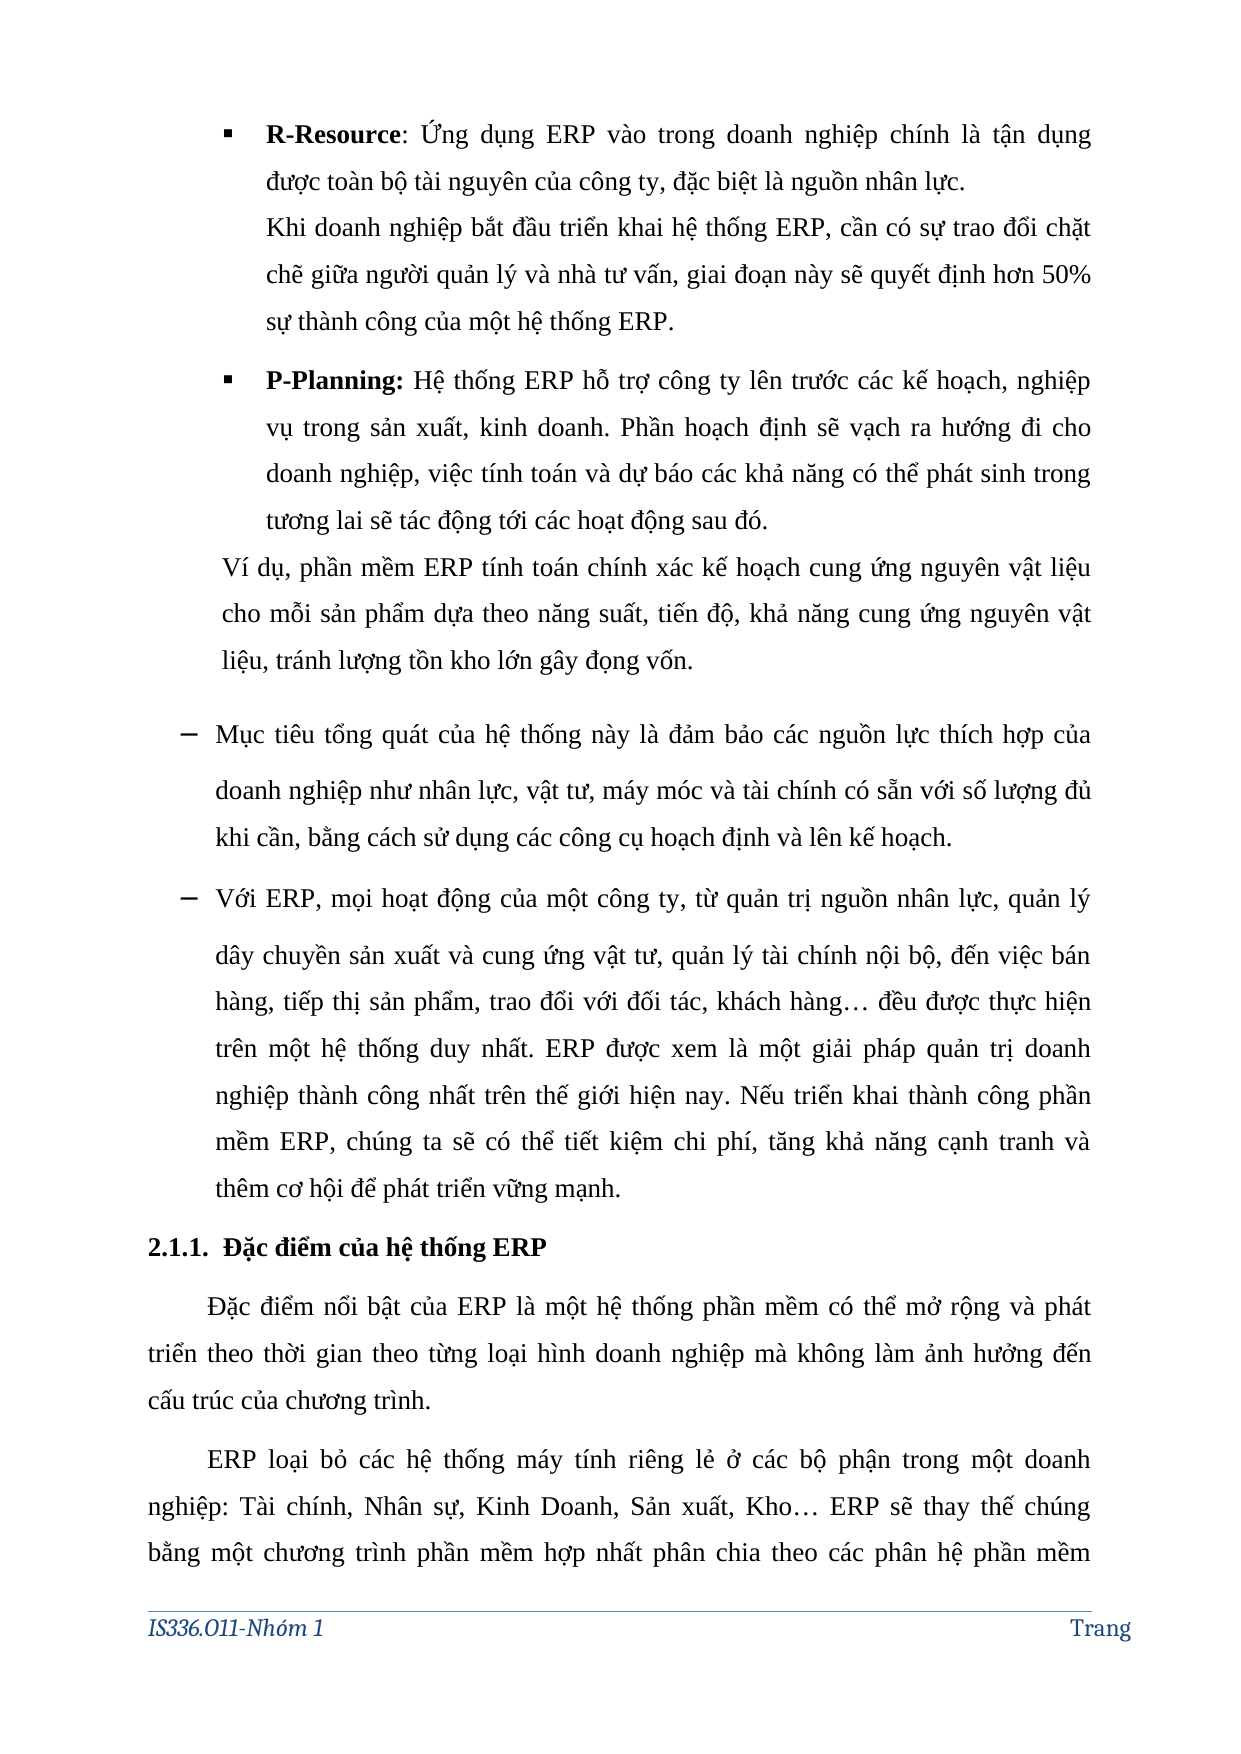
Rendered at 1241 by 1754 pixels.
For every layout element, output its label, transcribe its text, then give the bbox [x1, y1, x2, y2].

list Mục tiêu tổng quát của hệ thống này là đảm bảo các nguồn lực thích hợp của doanh nghiệp như nhân lực, vật tư, máy móc và tài chính có sẵn với số lượng đủ khi cần, bằng cách sử dụng các công cụ hoạch định và lên kế hoạch. [178, 703, 1092, 852]
text Đặc điểm nổi bật của ERP là một hệ thống phần mềm có thể mở rộng và phát triển theo thời gian theo từng loại hình doanh nghiệp mà không làm ảnh hưởng đến cấu trúc của chương trình. [148, 1290, 1092, 1415]
list R-Resource: Ứng dụng ERP vào trong doanh nghiệp chính là tận dụng được toàn bộ tài nguyên của công ty, đặc biệt là nguồn nhân lực. [222, 118, 1092, 196]
subtitle Đặc điểm của hệ thống ERP [148, 1231, 1092, 1262]
list Với ERP, mọi hoạt động của một công ty, từ quản trị nguồn nhân lực, quản lý dây chuyền sản xuất và cung ứng vật tư, quản lý tài chính nội bộ, đến việc bán hàng, tiếp thị sản phẩm, trao đổi với đối tác, khách hàng… đều được thực hiện trên một hệ thống duy nhất. ERP được xem là một giải pháp quản trị doanh nghiệp thành công nhất trên thế giới hiện nay. Nếu triển khai thành công phần mềm ERP, chúng ta sẽ có thể tiết kiệm chi phí, tăng khả năng cạnh tranh và thêm cơ hội để phát triển vững mạnh. [178, 868, 1092, 1203]
list P-Planning: Hệ thống ERP hỗ trợ công ty lên trước các kế hoạch, nghiệp vụ trong sản xuất, kinh doanh. Phần hoạch định sẽ vạch ra hướng đi cho doanh nghiệp, việc tính toán và dự báo các khả năng có thể phát sinh trong tương lai sẽ tác động tới các hoạt động sau đó. [222, 364, 1092, 535]
text Khi doanh nghiệp bắt đầu triển khai hệ thống ERP, cần có sự trao đổi chặt chẽ giữa người quản lý và nhà tư vấn, giai đoạn này sẽ quyết định hơn 50% sự thành công của một hệ thống ERP. [266, 212, 1092, 336]
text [148, 1443, 1092, 1567]
text Ví dụ, phần mềm ERP tính toán chính xác kế hoạch cung ứng nguyên vật liệu cho mỗi sản phẩm dựa theo năng suất, tiến độ, khả năng cung ứng nguyên vật liệu, tránh lượng tồn kho lớn gây đọng vốn. [222, 551, 1092, 675]
